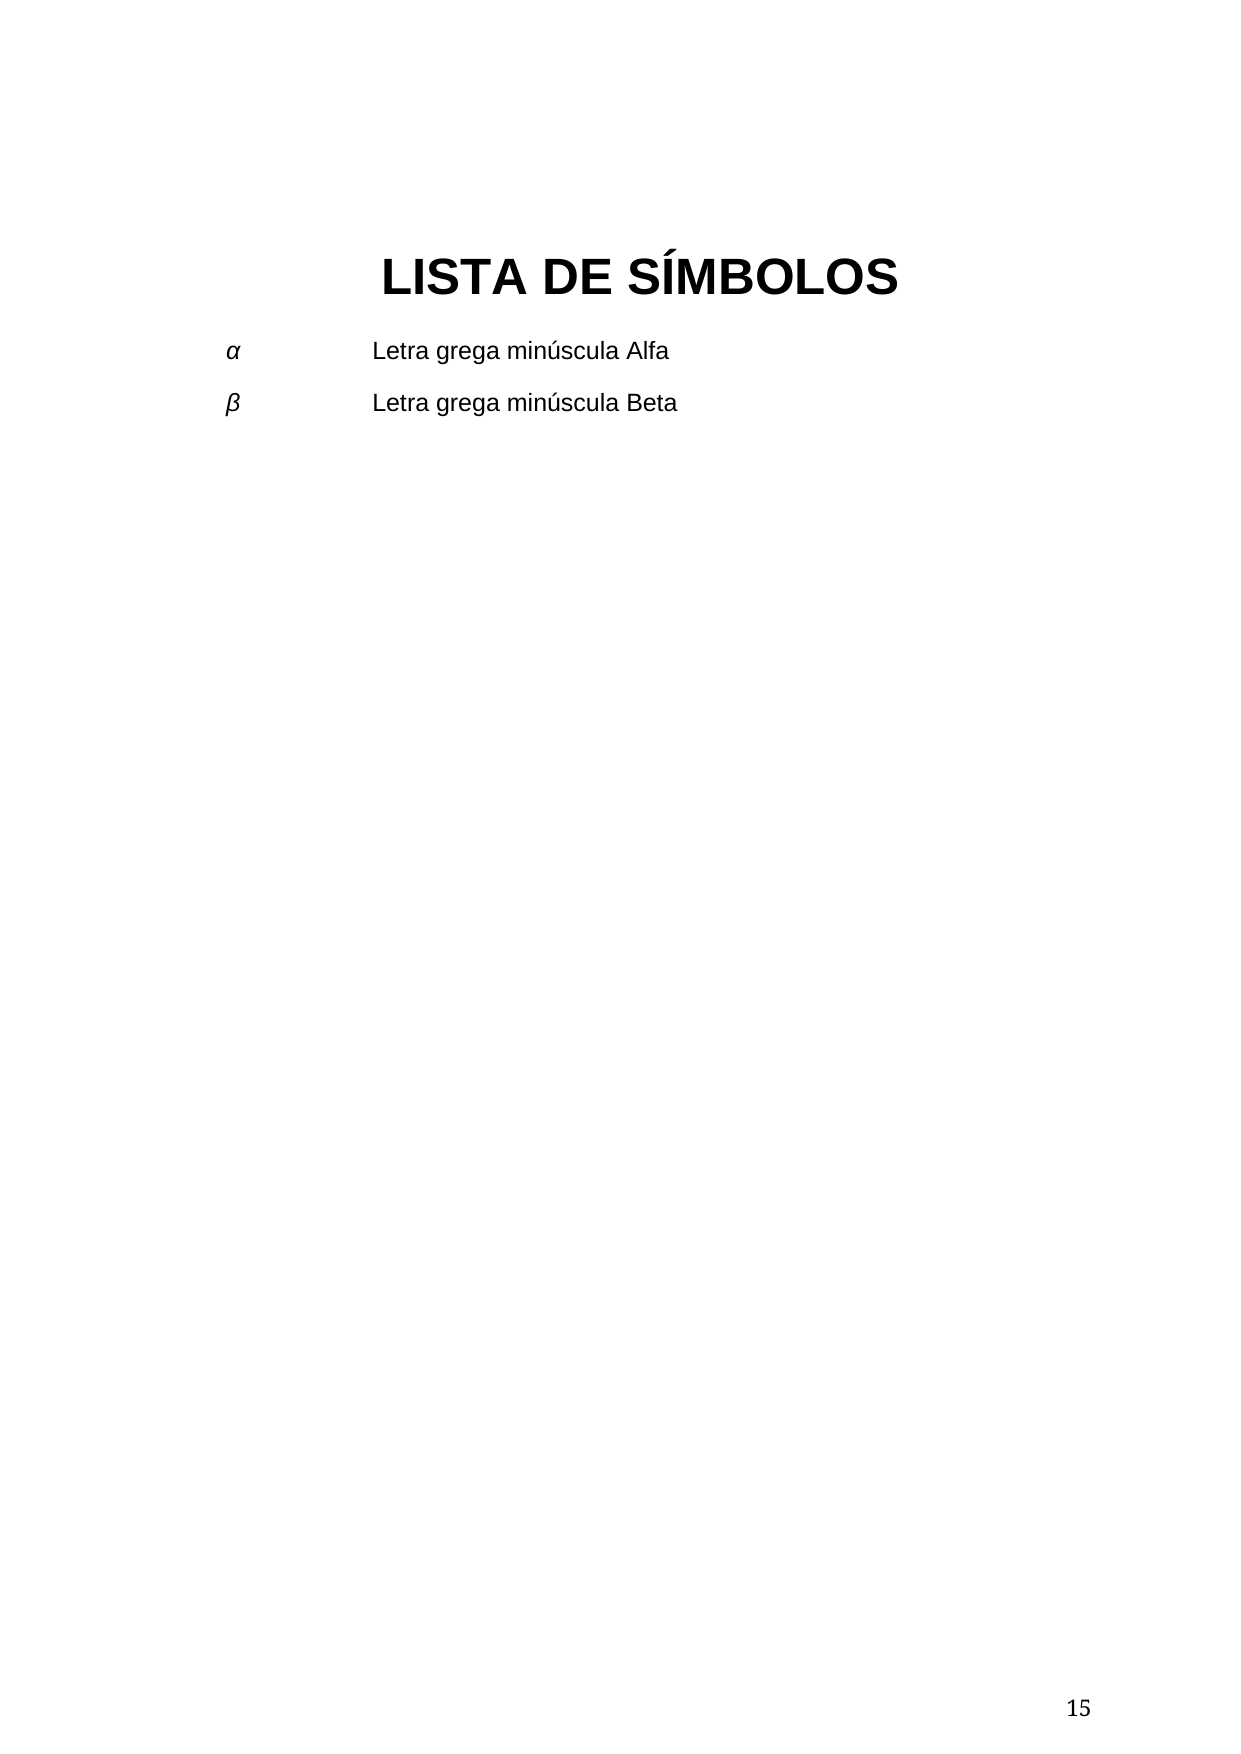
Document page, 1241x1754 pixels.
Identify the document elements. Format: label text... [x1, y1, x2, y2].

text β Letra grega minúscula Beta [226, 388, 1151, 417]
subtitle LISTA DE SÍMBOLOS [127, 246, 1151, 305]
text α Letra grega minúscula Alfa [226, 336, 1151, 364]
